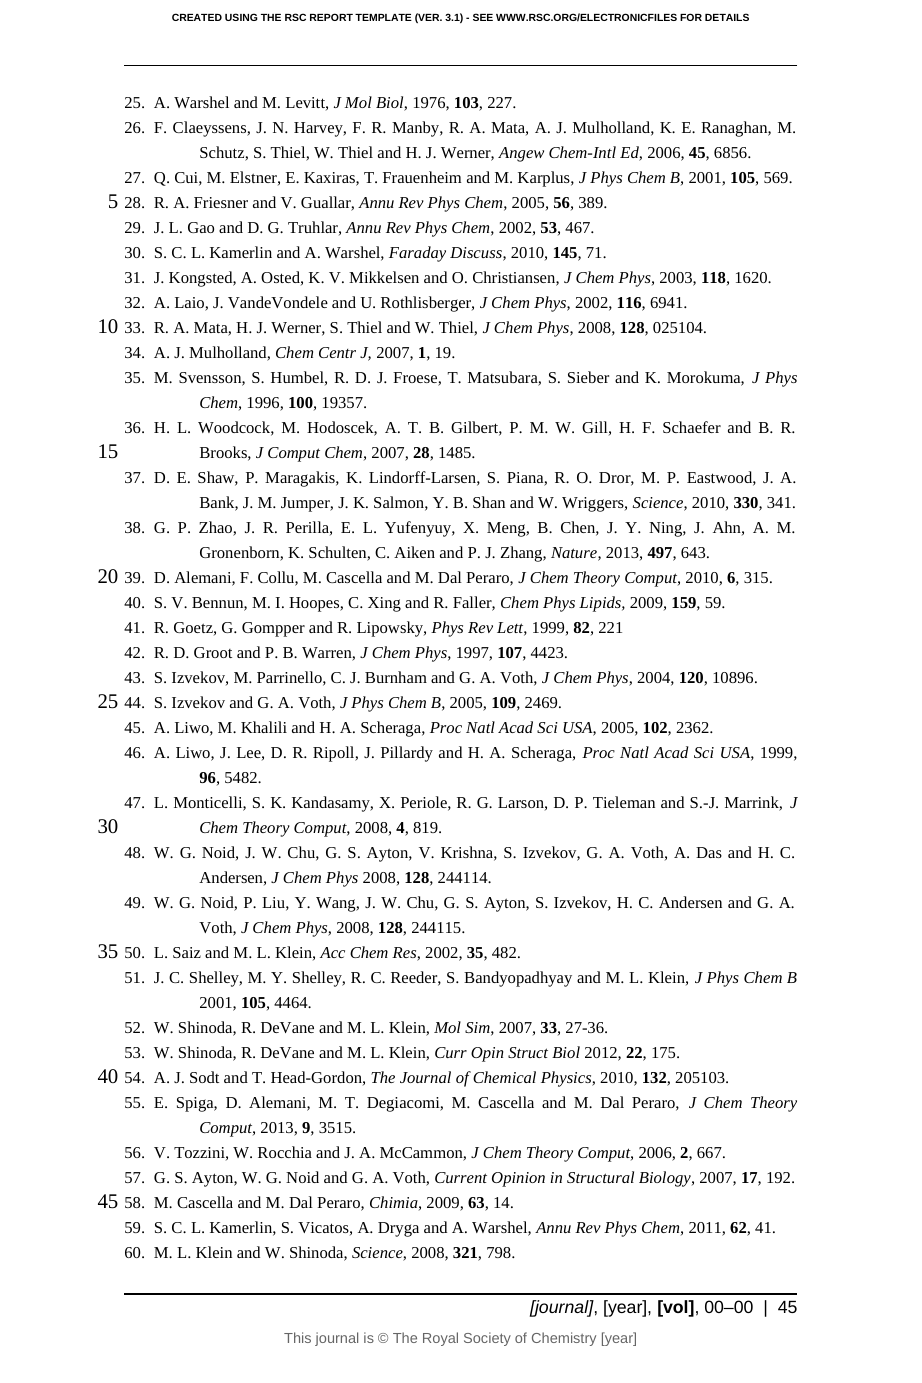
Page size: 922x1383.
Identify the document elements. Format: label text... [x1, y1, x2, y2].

text 31. J. Kongsted, A. Osted, K. V. Mikkelsen and O. Christiansen, J Chem Phys, 2003, 118, 1620. [124, 264, 797, 289]
text 27. Q. Cui, M. Elstner, E. Kaxiras, T. Frauenheim and M. Karplus, J Phys Chem B, 2001, 105, 569. [124, 164, 797, 189]
text 35. M. Svensson, S. Humbel, R. D. J. Froese, T. Matsubara, S. Sieber and K. Morokuma, J Phys Chem, 1996, 100, 19357. [124, 364, 797, 414]
text 53. W. Shinoda, R. DeVane and M. L. Klein, Curr Opin Struct Biol 2012, 22, 175. [124, 1039, 797, 1064]
text 45. A. Liwo, M. Khalili and H. A. Scheraga, Proc Natl Acad Sci USA, 2005, 102, 2362. [124, 714, 797, 739]
text 36. H. L. Woodcock, M. Hodoscek, A. T. B. Gilbert, P. M. W. Gill, H. F. Schaefer and B. R. Brooks, J Comput Chem, 2007, 28, 1485. [124, 414, 797, 464]
text 58. M. Cascella and M. Dal Peraro, Chimia, 2009, 63, 14. [124, 1189, 797, 1214]
text 49. W. G. Noid, P. Liu, Y. Wang, J. W. Chu, G. S. Ayton, S. Izvekov, H. C. Andersen and G. A. Voth, J Chem Phys, 2008, 128, 244115. [124, 889, 797, 939]
text 30. S. C. L. Kamerlin and A. Warshel, Faraday Discuss, 2010, 145, 71. [124, 239, 797, 264]
text 29. J. L. Gao and D. G. Truhlar, Annu Rev Phys Chem, 2002, 53, 467. [124, 214, 797, 239]
text 26. F. Claeyssens, J. N. Harvey, F. R. Manby, R. A. Mata, A. J. Mulholland, K. E. Ranaghan, M. Schutz, S. Thiel, W. Thiel and H. J. Werner, Angew Chem-Intl Ed, 2006, 45, 6856. [124, 114, 797, 164]
text 44. S. Izvekov and G. A. Voth, J Phys Chem B, 2005, 109, 2469. [124, 689, 797, 714]
text 37. D. E. Shaw, P. Maragakis, K. Lindorff-Larsen, S. Piana, R. O. Dror, M. P. Eastwood, J. A. Bank, J. M. Jumper, J. K. Salmon, Y. B. Shan and W. Wriggers, Science, 2010, 330, 341. [124, 464, 797, 514]
text 28. R. A. Friesner and V. Guallar, Annu Rev Phys Chem, 2005, 56, 389. [124, 189, 797, 214]
text 38. G. P. Zhao, J. R. Perilla, E. L. Yufenyuy, X. Meng, B. Chen, J. Y. Ning, J. Ahn, A. M. Gronenborn, K. Schulten, C. Aiken and P. J. Zhang, Nature, 2013, 497, 643. [124, 514, 797, 564]
text 50. L. Saiz and M. L. Klein, Acc Chem Res, 2002, 35, 482. [124, 939, 797, 964]
text 57. G. S. Ayton, W. G. Noid and G. A. Voth, Current Opinion in Structural Biology, 2007, 17, 192. [124, 1164, 797, 1189]
text 40. S. V. Bennun, M. I. Hoopes, C. Xing and R. Faller, Chem Phys Lipids, 2009, 159, 59. [124, 589, 797, 614]
text 43. S. Izvekov, M. Parrinello, C. J. Burnham and G. A. Voth, J Chem Phys, 2004, 120, 10896. [124, 664, 797, 689]
text 25. A. Warshel and M. Levitt, J Mol Biol, 1976, 103, 227. [124, 89, 797, 114]
text 55. E. Spiga, D. Alemani, M. T. Degiacomi, M. Cascella and M. Dal Peraro, J Chem Theory Comput, 2013, 9, 3515. [124, 1089, 797, 1139]
text 47. L. Monticelli, S. K. Kandasamy, X. Periole, R. G. Larson, D. P. Tieleman and S.-J. Marrink, J Chem Theory Comput, 2008, 4, 819. [124, 789, 797, 839]
text 52. W. Shinoda, R. DeVane and M. L. Klein, Mol Sim, 2007, 33, 27-36. [124, 1014, 797, 1039]
text 51. J. C. Shelley, M. Y. Shelley, R. C. Reeder, S. Bandyopadhyay and M. L. Klein, J Phys Chem B 2001, 105, 4464. [124, 964, 797, 1014]
text 39. D. Alemani, F. Collu, M. Cascella and M. Dal Peraro, J Chem Theory Comput, 2010, 6, 315. [124, 564, 797, 589]
text 48. W. G. Noid, J. W. Chu, G. S. Ayton, V. Krishna, S. Izvekov, G. A. Voth, A. Das and H. C. Andersen, J Chem Phys 2008, 128, 244114. [124, 839, 797, 889]
text 56. V. Tozzini, W. Rocchia and J. A. McCammon, J Chem Theory Comput, 2006, 2, 667. [124, 1139, 797, 1164]
text 41. R. Goetz, G. Gompper and R. Lipowsky, Phys Rev Lett, 1999, 82, 221 [124, 614, 797, 639]
text 33. R. A. Mata, H. J. Werner, S. Thiel and W. Thiel, J Chem Phys, 2008, 128, 025104. [124, 314, 797, 339]
text 42. R. D. Groot and P. B. Warren, J Chem Phys, 1997, 107, 4423. [124, 639, 797, 664]
text 54. A. J. Sodt and T. Head-Gordon, The Journal of Chemical Physics, 2010, 132, 205103. [124, 1064, 797, 1089]
text 32. A. Laio, J. VandeVondele and U. Rothlisberger, J Chem Phys, 2002, 116, 6941. [124, 289, 797, 314]
text 59. S. C. L. Kamerlin, S. Vicatos, A. Dryga and A. Warshel, Annu Rev Phys Chem, 2011, 62, 41. [124, 1214, 797, 1239]
text 46. A. Liwo, J. Lee, D. R. Ripoll, J. Pillardy and H. A. Scheraga, Proc Natl Acad Sci USA, 1999, 96, 5482. [124, 739, 797, 789]
text 34. A. J. Mulholland, Chem Centr J, 2007, 1, 19. [124, 339, 797, 364]
text 60. M. L. Klein and W. Shinoda, Science, 2008, 321, 798. [124, 1239, 797, 1264]
